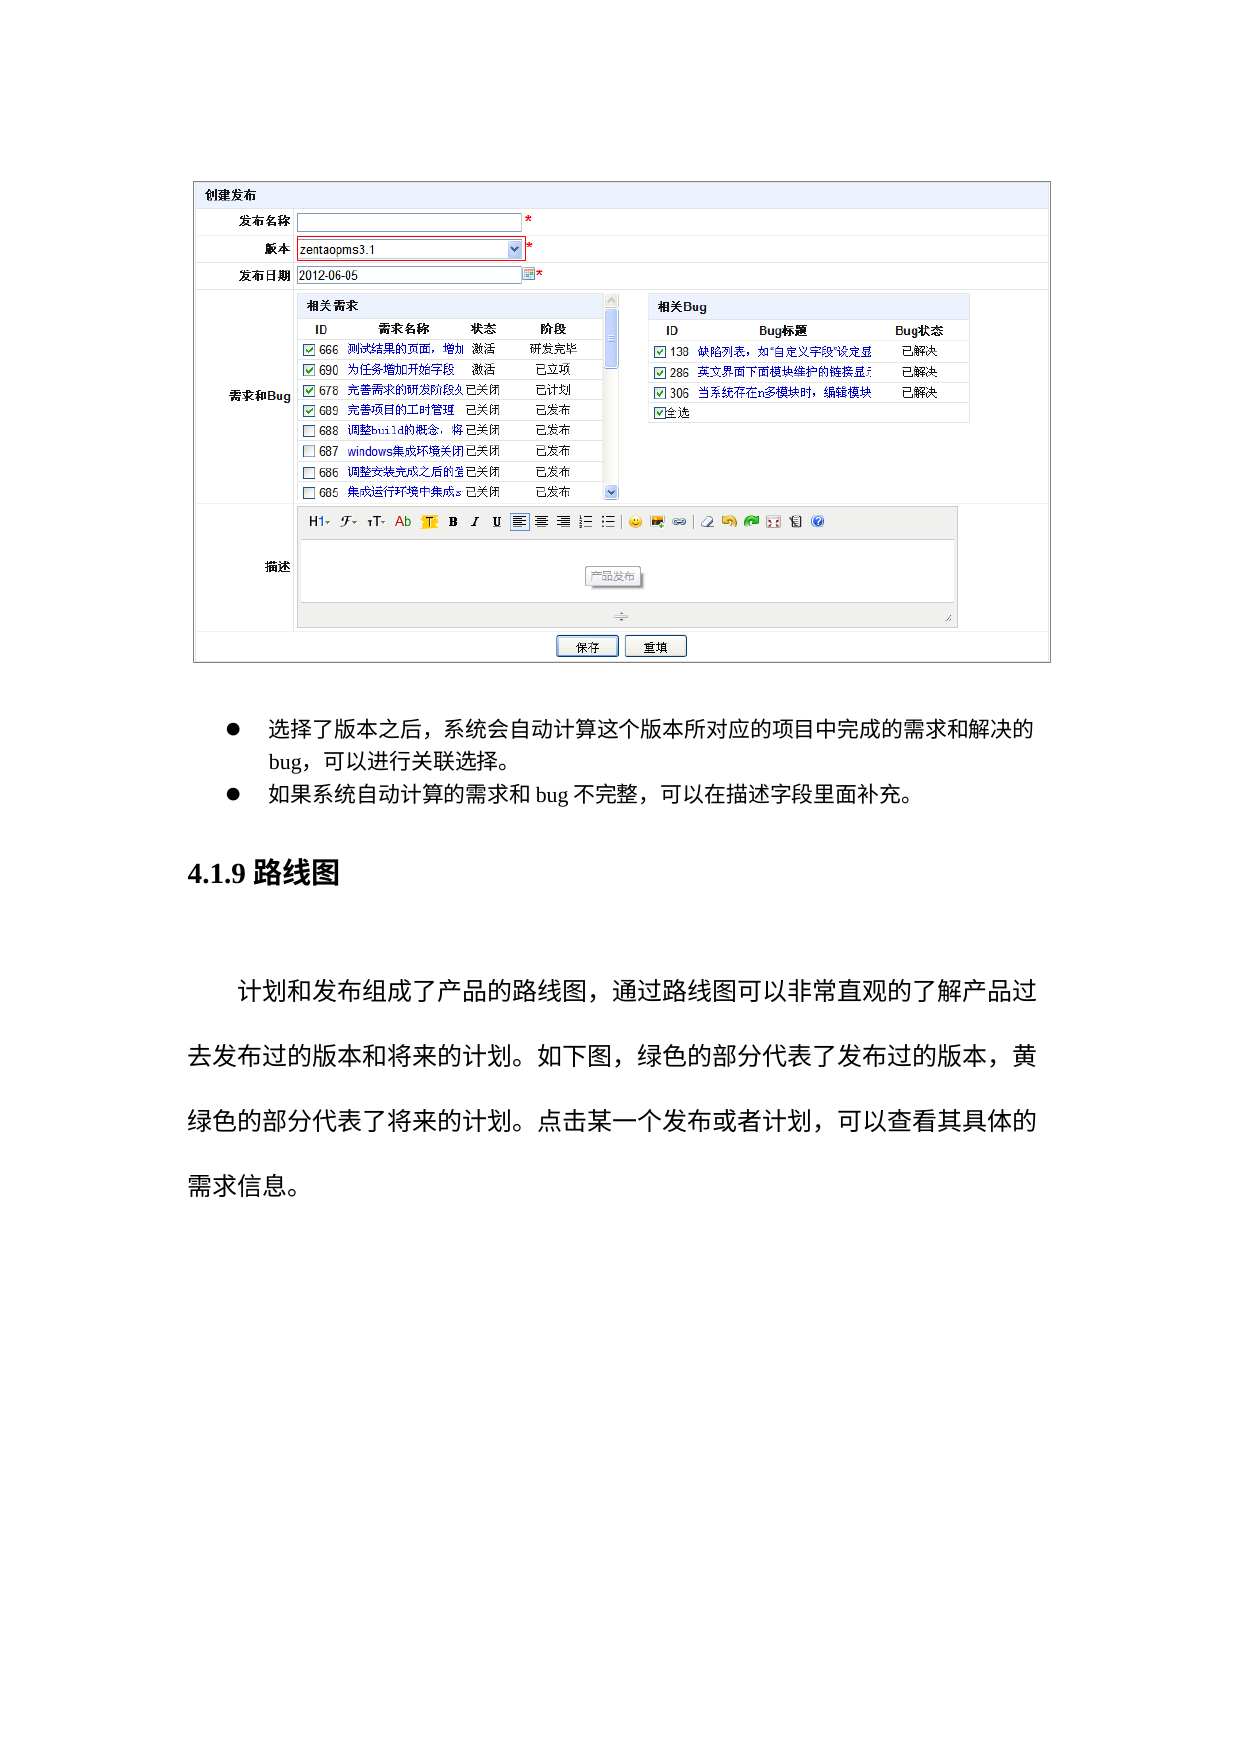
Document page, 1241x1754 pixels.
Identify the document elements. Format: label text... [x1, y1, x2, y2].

subtitle 4.1.9 路线图 [187, 838, 1053, 903]
list 如果系统自动计算的需求和bug不完整，可以在描述字段里面补充。 [225, 776, 1053, 809]
list 选择了版本之后，系统会自动计算这个版本所对应的项目中完成的需求和解决的bug，可以进行关联选择。 [225, 711, 1053, 776]
text 计划和发布组成了产品的路线图，通过路线图可以非常直观的了解产品过去发布过的版本和将来的计划。如下图，绿色的部分代表了发布过的版本，黄绿色的部分代表了将来的计划。点击某一个发布或者计划，可以查看其具体的需求信息。 [187, 957, 1053, 1217]
picture [187, 177, 1053, 667]
